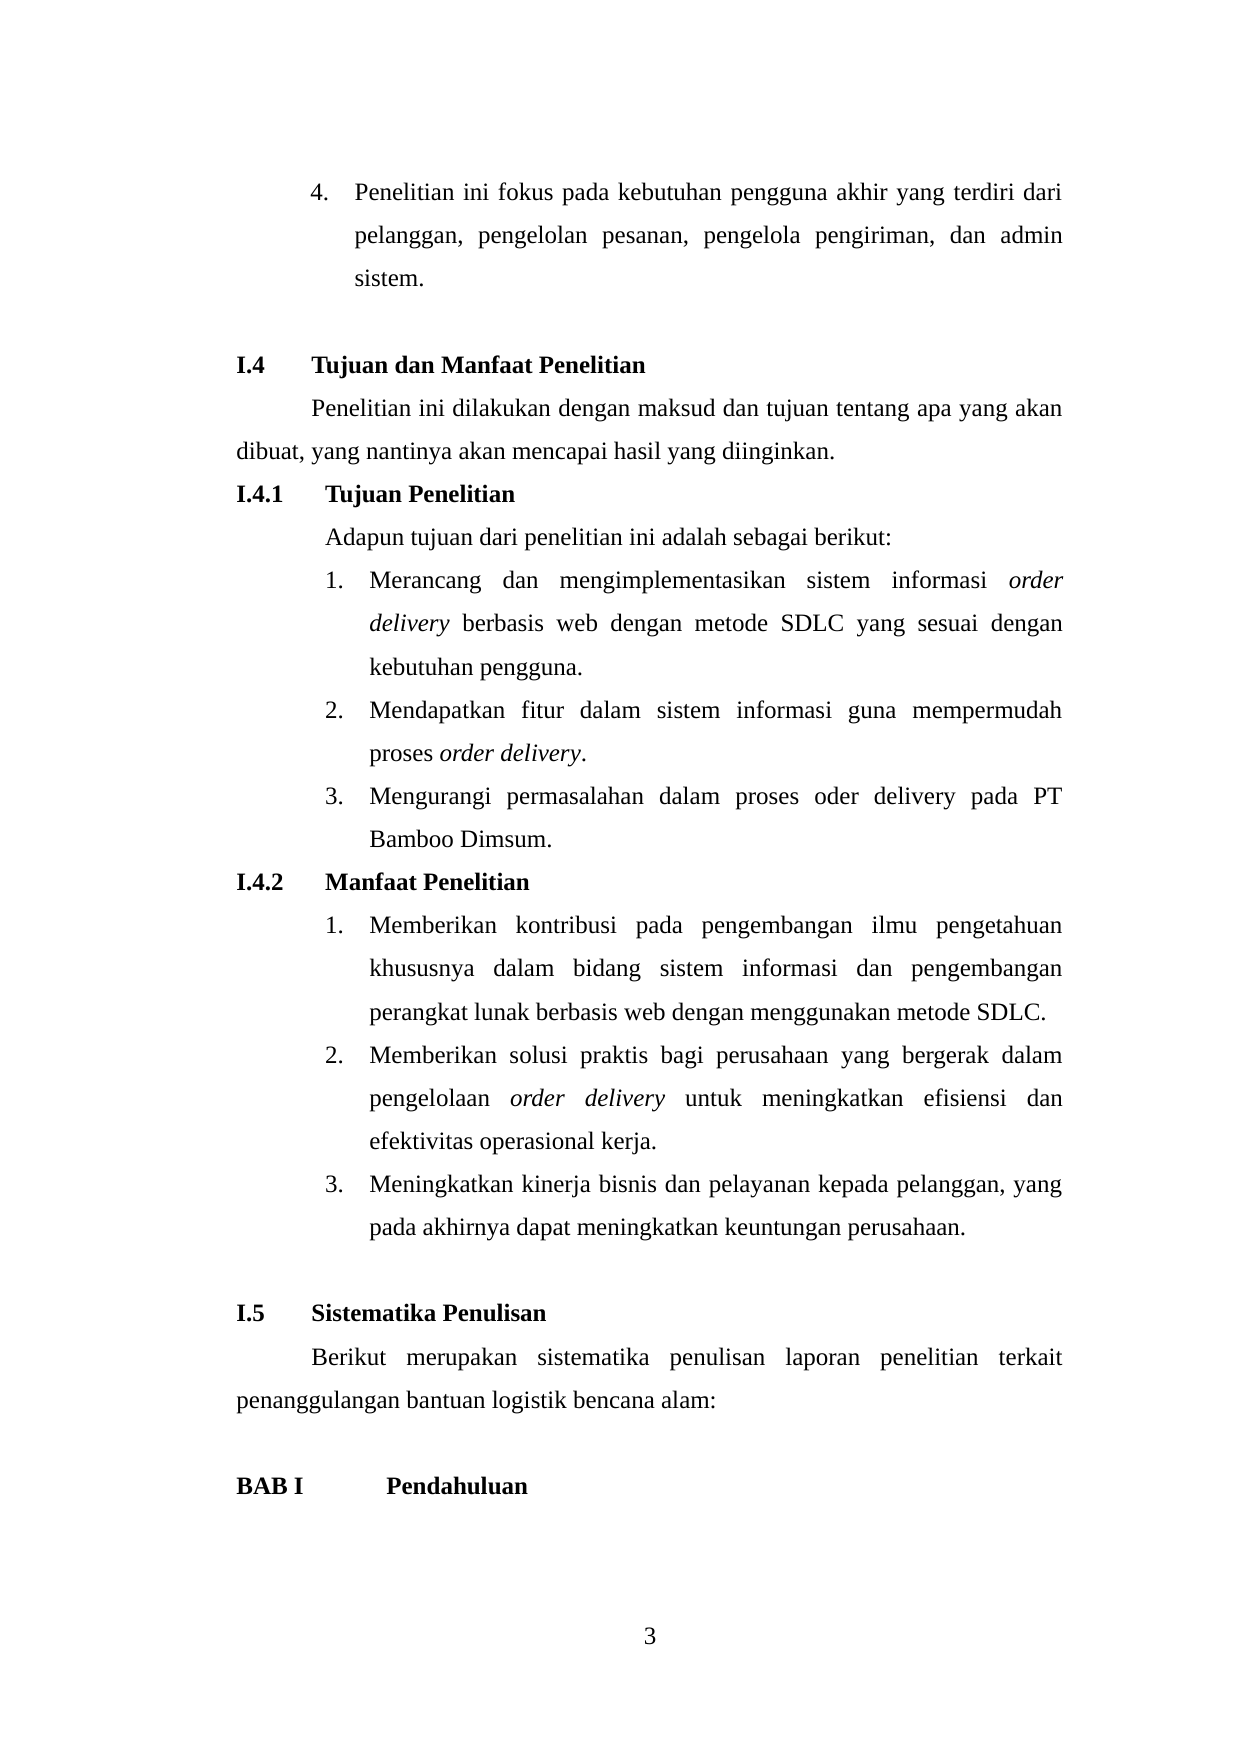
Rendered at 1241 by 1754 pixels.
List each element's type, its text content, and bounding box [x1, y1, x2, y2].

text Adapun tujuan dari penelitian ini adalah sebagai berikut: [325, 522, 1063, 551]
list Merancang dan mengimplementasikan sistem informasi order delivery berbasis web dengan metode SDLC yang sesuai dengan kebutuhan pengguna. [325, 565, 1063, 680]
list Penelitian ini fokus pada kebutuhan pengguna akhir yang terdiri dari pelanggan, pengelolan pesanan, pengelola pengiriman, dan admin sistem. [310, 177, 1063, 292]
text Penelitian ini dilakukan dengan maksud dan tujuan tentang apa yang akan dibuat, yang nantinya akan mencapai hasil yang diinginkan. [236, 393, 1063, 465]
list Meningkatkan kinerja bisnis dan pelayanan kepada pelanggan, yang pada akhirnya dapat meningkatkan keuntungan perusahaan. [325, 1169, 1063, 1241]
list Mengurangi permasalahan dalam proses oder delivery pada PT Bamboo Dimsum. [325, 781, 1063, 853]
text BAB I Pendahuluan [236, 1471, 1063, 1500]
subtitle Tujuan dan Manfaat Penelitian [236, 350, 1063, 378]
subtitle Manfaat Penelitian [236, 867, 1063, 896]
list Mendapatkan fitur dalam sistem informasi guna mempermudah proses order delivery. [325, 695, 1063, 767]
text Berikut merupakan sistematika penulisan laporan penelitian terkait penanggulangan bantuan logistik bencana alam: [236, 1342, 1063, 1413]
subtitle Tujuan Penelitian [236, 479, 1063, 508]
list Memberikan solusi praktis bagi perusahaan yang bergerak dalam pengelolaan order delivery untuk meningkatkan efisiensi dan efektivitas operasional kerja. [325, 1040, 1063, 1155]
list Memberikan kontribusi pada pengembangan ilmu pengetahuan khususnya dalam bidang sistem informasi dan pengembangan perangkat lunak berbasis web dengan menggunakan metode SDLC. [325, 910, 1063, 1025]
subtitle Sistematika Penulisan [236, 1298, 1063, 1327]
